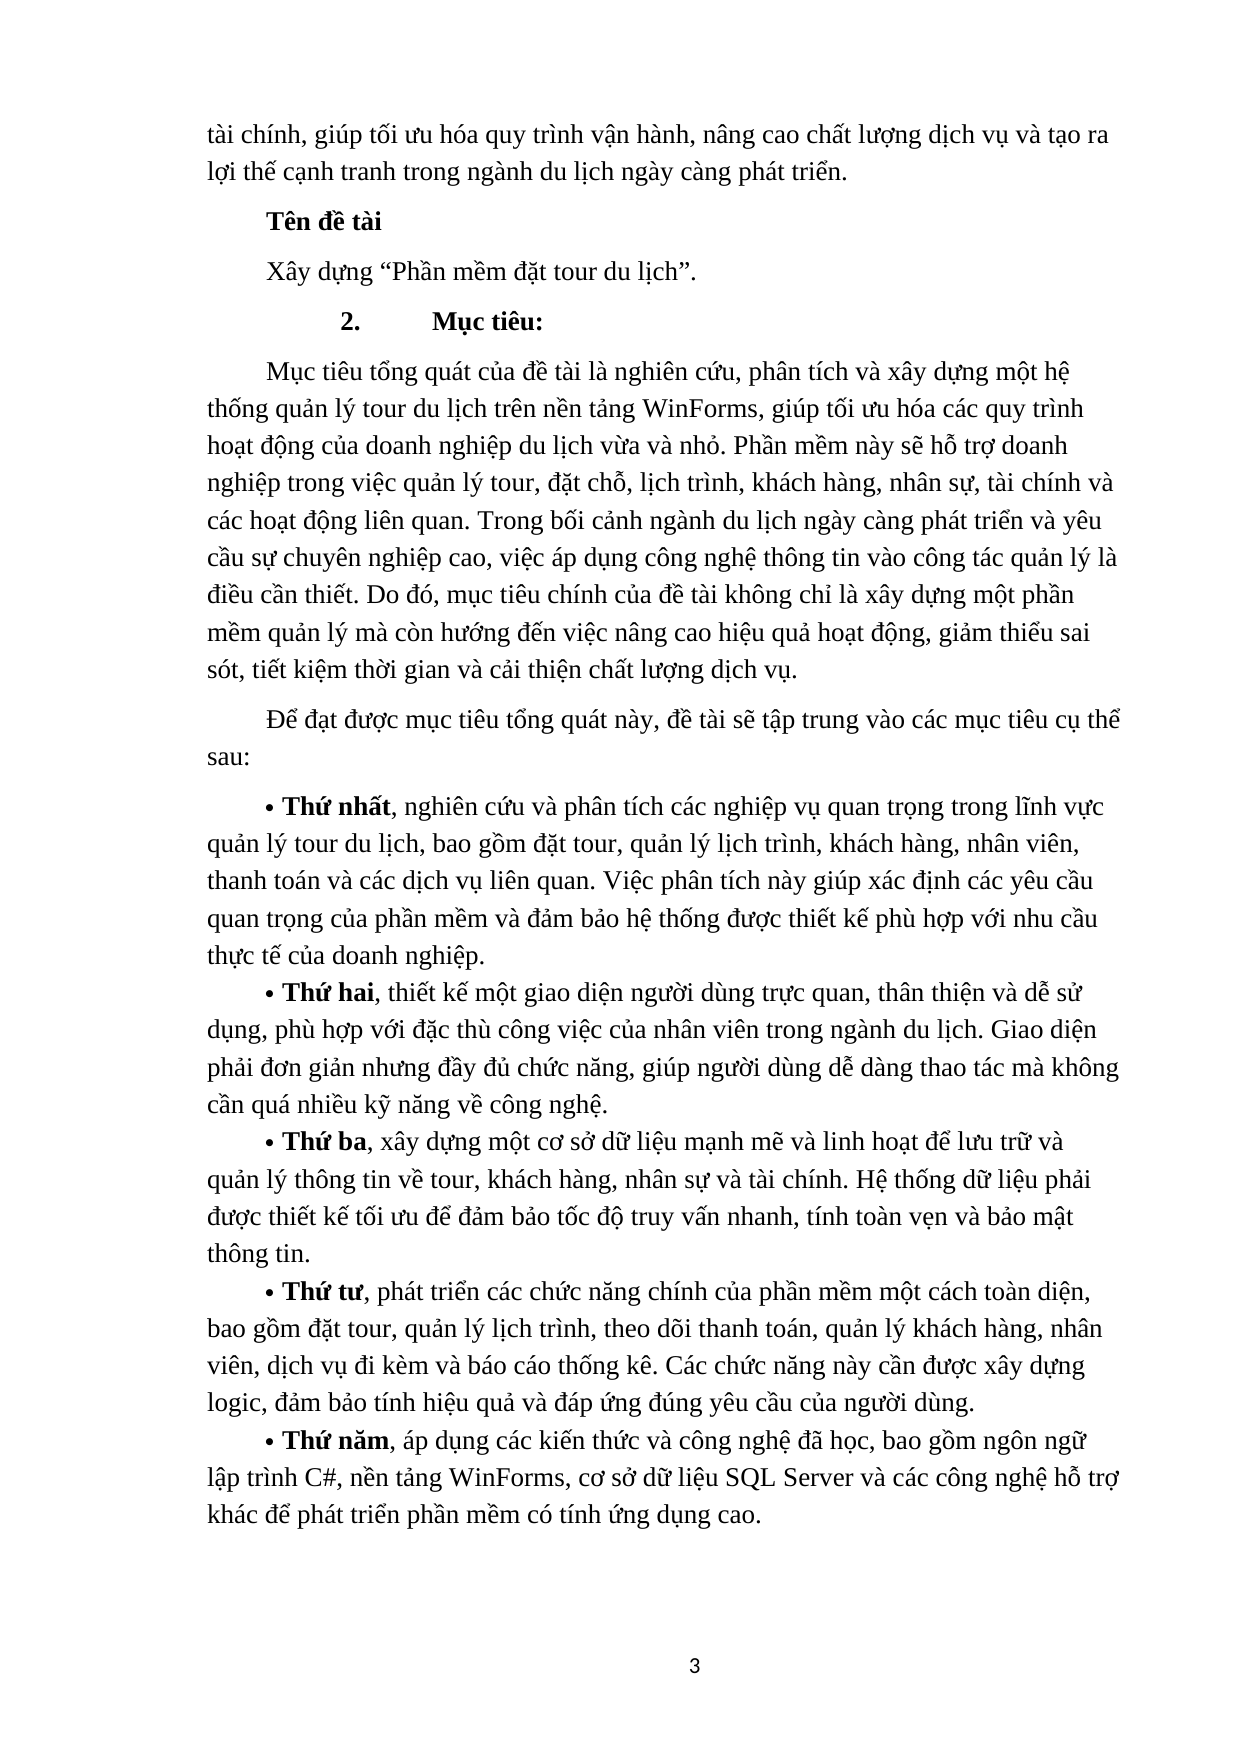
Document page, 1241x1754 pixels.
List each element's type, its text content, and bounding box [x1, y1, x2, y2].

text Để đạt được mục tiêu tổng quát này, đề tài sẽ tập trung vào các mục tiêu cụ thể sau: [207, 703, 1122, 771]
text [207, 118, 1122, 187]
list Thứ ba, xây dựng một cơ sở dữ liệu mạnh mẽ và linh hoạt để lưu trữ và quản lý thông tin về tour, khách hàng, nhân sự và tài chính. Hệ thống dữ liệu phải được thiết kế tối ưu để đảm bảo tốc độ truy vấn nhanh, tính toàn vẹn và bảo mật thông tin. [207, 1125, 1122, 1268]
list Thứ nhất, nghiên cứu và phân tích các nghiệp vụ quan trọng trong lĩnh vực quản lý tour du lịch, bao gồm đặt tour, quản lý lịch trình, khách hàng, nhân viên, thanh toán và các dịch vụ liên quan. Việc phân tích này giúp xác định các yêu cầu quan trọng của phần mềm và đảm bảo hệ thống được thiết kế phù hợp với nhu cầu thực tế của doanh nghiệp. [207, 790, 1122, 970]
list Thứ tư, phát triển các chức năng chính của phần mềm một cách toàn diện, bao gồm đặt tour, quản lý lịch trình, theo dõi thanh toán, quản lý khách hàng, nhân viên, dịch vụ đi kèm và báo cáo thống kê. Các chức năng này cần được xây dựng logic, đảm bảo tính hiệu quả và đáp ứng đúng yêu cầu của người dùng. [207, 1274, 1122, 1418]
list Thứ năm, áp dụng các kiến thức và công nghệ đã học, bao gồm ngôn ngữ lập trình C#, nền tảng WinForms, cơ sở dữ liệu SQL Server và các công nghệ hỗ trợ khác để phát triển phần mềm có tính ứng dụng cao. [207, 1424, 1122, 1529]
text Tên đề tài [207, 205, 1122, 236]
text Mục tiêu tổng quát của đề tài là nghiên cứu, phân tích và xây dựng một hệ thống quản lý tour du lịch trên nền tảng WinForms, giúp tối ưu hóa các quy trình hoạt động của doanh nghiệp du lịch vừa và nhỏ. Phần mềm này sẽ hỗ trợ doanh nghiệp trong việc quản lý tour, đặt chỗ, lịch trình, khách hàng, nhân sự, tài chính và các hoạt động liên quan. Trong bối cảnh ngành du lịch ngày càng phát triển và yêu cầu sự chuyên nghiệp cao, việc áp dụng công nghệ thông tin vào công tác quản lý là điều cần thiết. Do đó, mục tiêu chính của đề tài không chỉ là xây dựng một phần mềm quản lý mà còn hướng đến việc nâng cao hiệu quả hoạt động, giảm thiểu sai sót, tiết kiệm thời gian và cải thiện chất lượng dịch vụ. [207, 354, 1122, 684]
subtitle Mục tiêu: [281, 305, 1122, 336]
list Thứ hai, thiết kế một giao diện người dùng trực quan, thân thiện và dễ sử dụng, phù hợp với đặc thù công việc của nhân viên trong ngành du lịch. Giao diện phải đơn giản nhưng đầy đủ chức năng, giúp người dùng dễ dàng thao tác mà không cần quá nhiều kỹ năng về công nghệ. [207, 976, 1122, 1119]
text Xây dựng “Phần mềm đặt tour du lịch”. [207, 255, 1122, 286]
